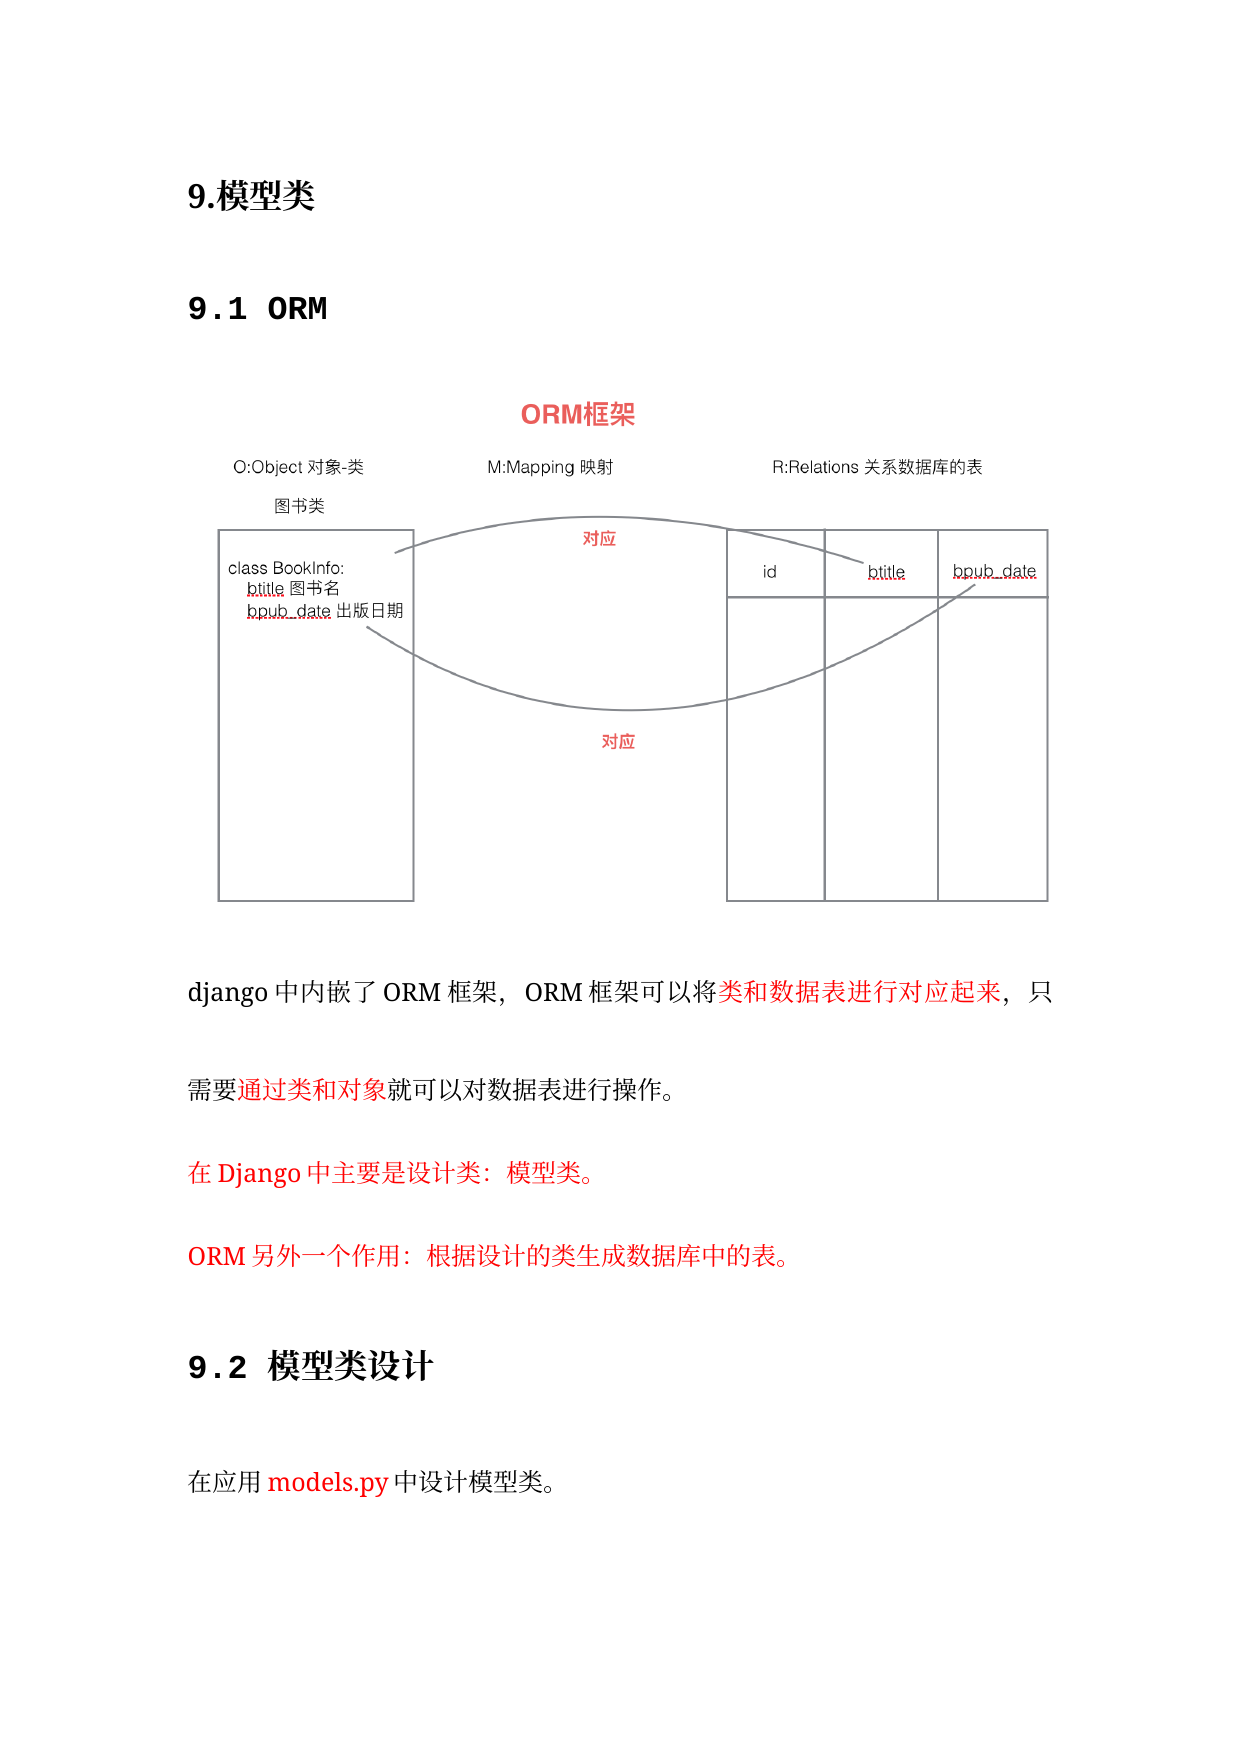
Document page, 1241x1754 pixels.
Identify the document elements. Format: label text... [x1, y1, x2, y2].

subtitle 9.1 ORM [187, 278, 1053, 343]
subtitle 9.2 模型类设计 [187, 1332, 1053, 1397]
picture [187, 389, 1053, 928]
text django中内嵌了ORM框架，ORM框架可以将类和数据表进行对应起来，只需要通过类和对象就可以对数据表进行操作。 [187, 958, 1053, 1121]
subtitle 9.模型类 [187, 162, 1053, 227]
text ORM另外一个作用：根据设计的类生成数据库中的表。 [187, 1222, 1053, 1287]
text 在Django中主要是设计类：模型类。 [187, 1139, 1053, 1204]
text 在应用models.py中设计模型类。 [187, 1448, 1053, 1513]
